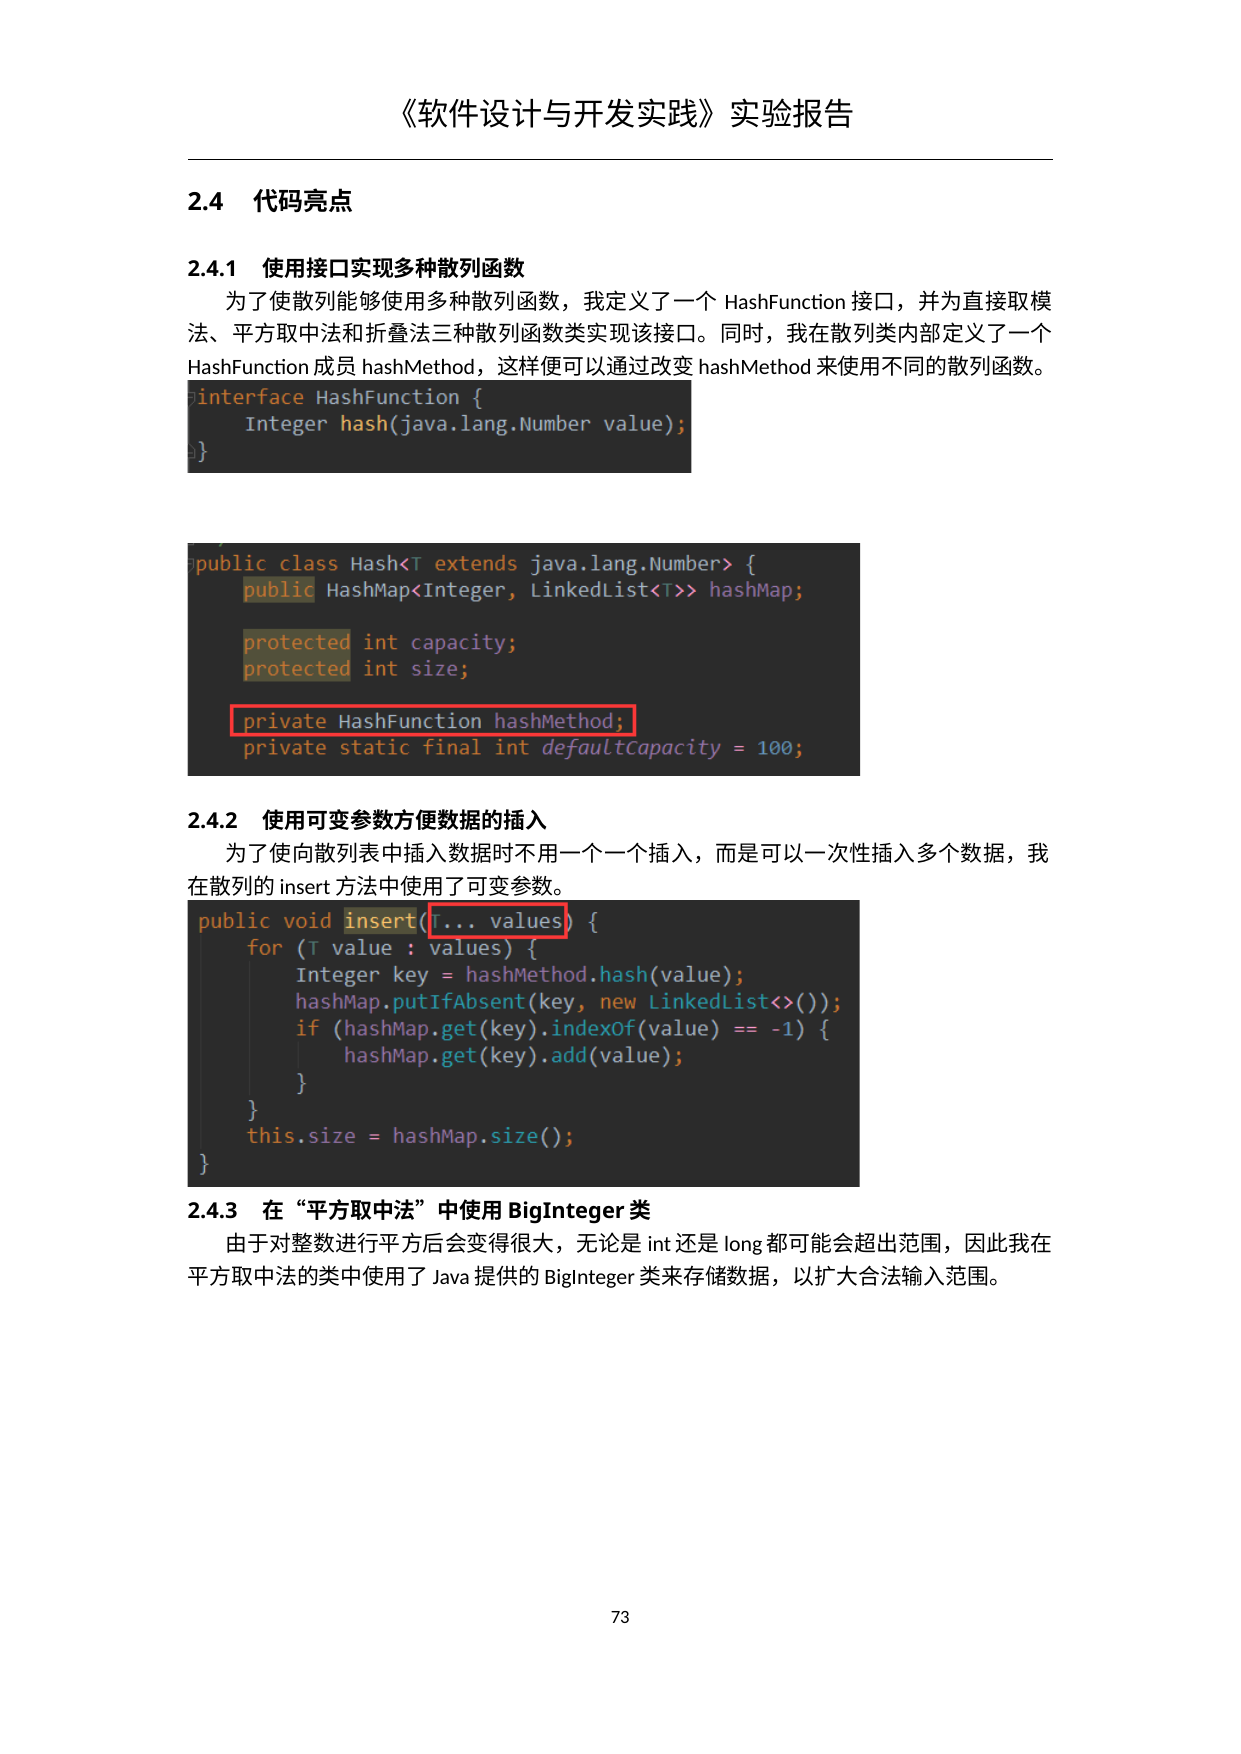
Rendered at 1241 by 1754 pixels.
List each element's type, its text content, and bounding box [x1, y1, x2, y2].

subtitle 代码亮点 [187, 167, 1053, 232]
text 为了使散列能够使用多种散列函数，我定义了一个HashFunction接口，并为直接取模法、平方取中法和折叠法三种散列函数类实现该接口。同时，我在散列类内部定义了一个HashFunction成员hashMethod，这样便可以通过改变hashMethod来使用不同的散列函数。 [187, 283, 1053, 381]
list 在“平方取中法”中使用BigInteger类 [187, 1193, 1053, 1226]
list 使用可变参数方便数据的插入 [187, 803, 1053, 836]
picture [187, 543, 861, 776]
list 使用接口实现多种散列函数 [187, 251, 1053, 283]
text 为了使向散列表中插入数据时不用一个一个插入，而是可以一次性插入多个数据，我在散列的insert方法中使用了可变参数。 [187, 836, 1053, 901]
picture [187, 380, 692, 473]
text 由于对整数进行平方后会变得很大，无论是int还是long都可能会超出范围，因此我在平方取中法的类中使用了Java提供的BigInteger类来存储数据，以扩大合法输入范围。 [187, 1226, 1053, 1291]
picture [187, 900, 860, 1187]
